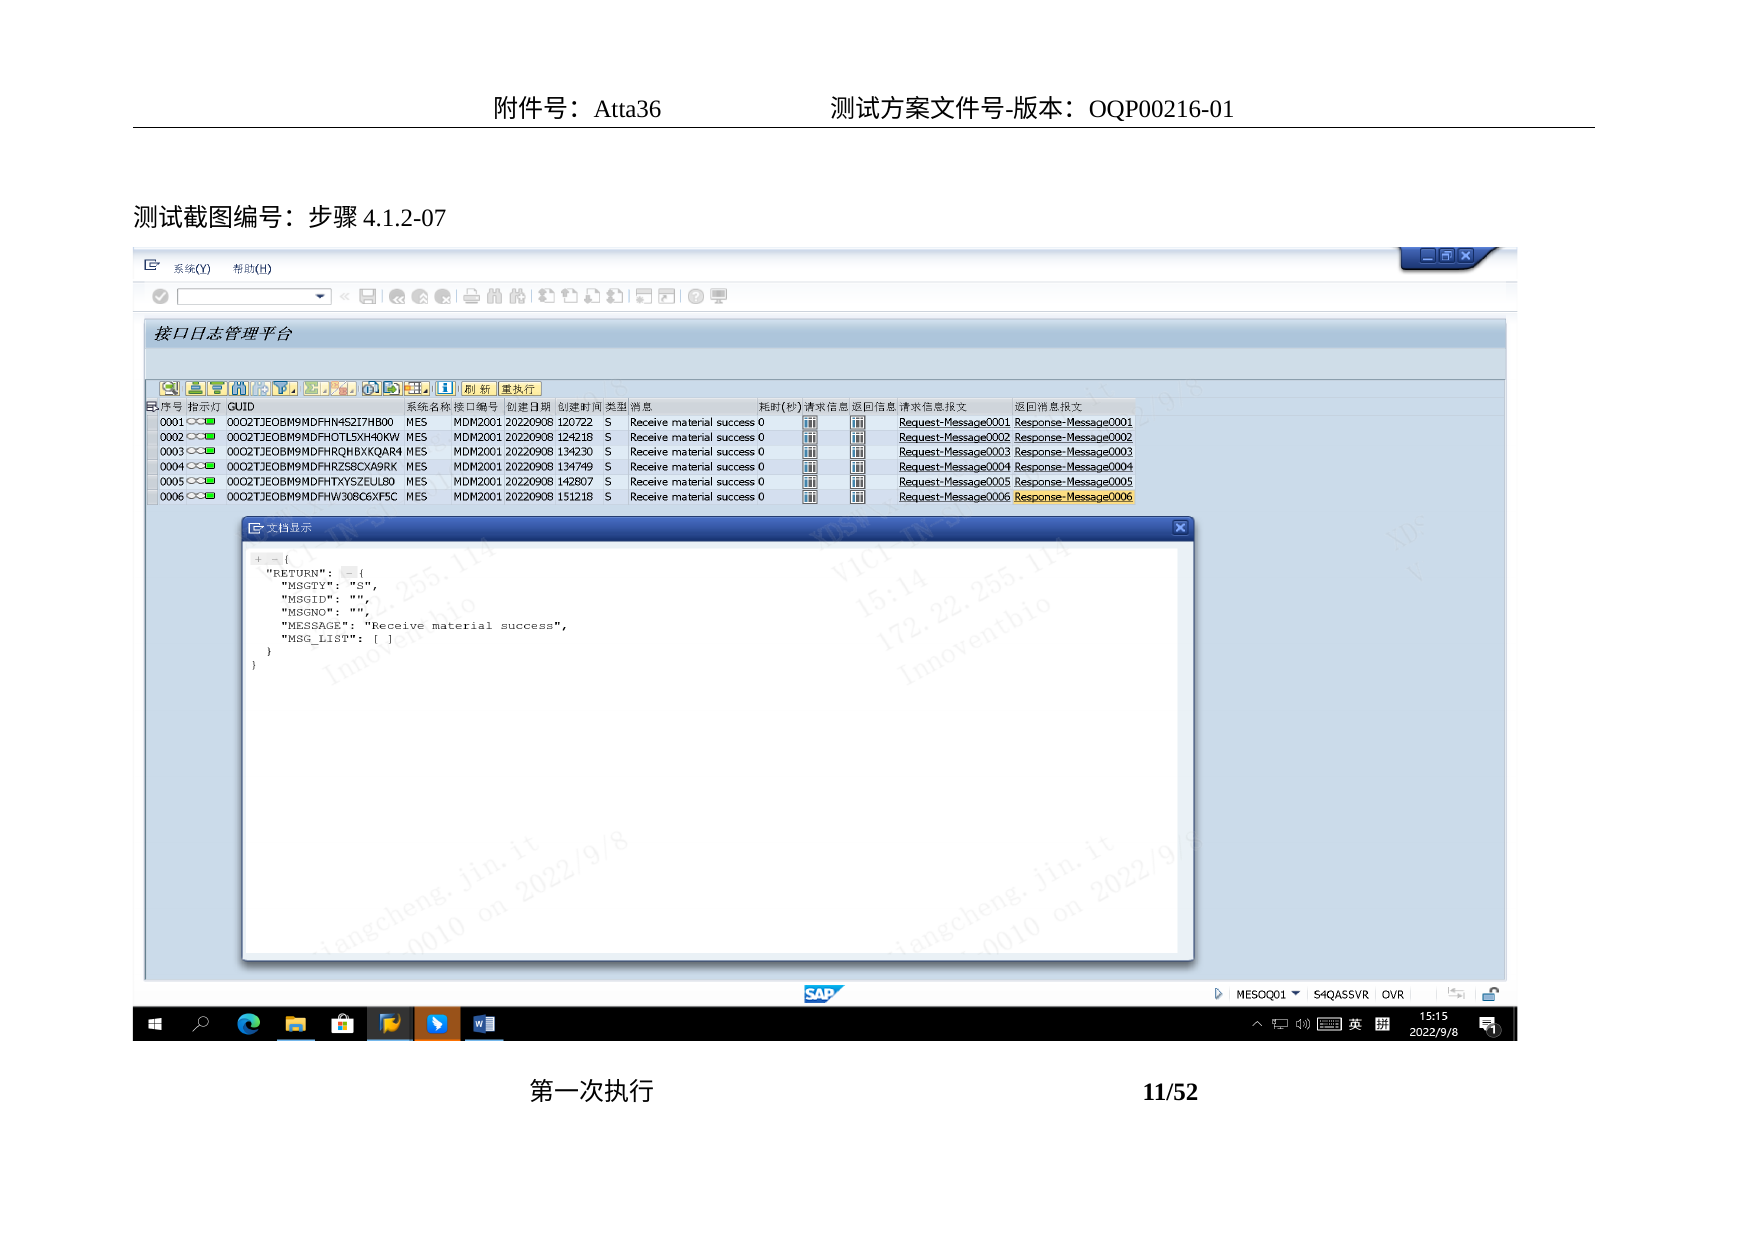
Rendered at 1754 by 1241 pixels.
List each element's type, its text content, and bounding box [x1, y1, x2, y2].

picture [132, 247, 1518, 1041]
text 测试截图编号：步骤4.1.2-07 [133, 183, 1595, 248]
